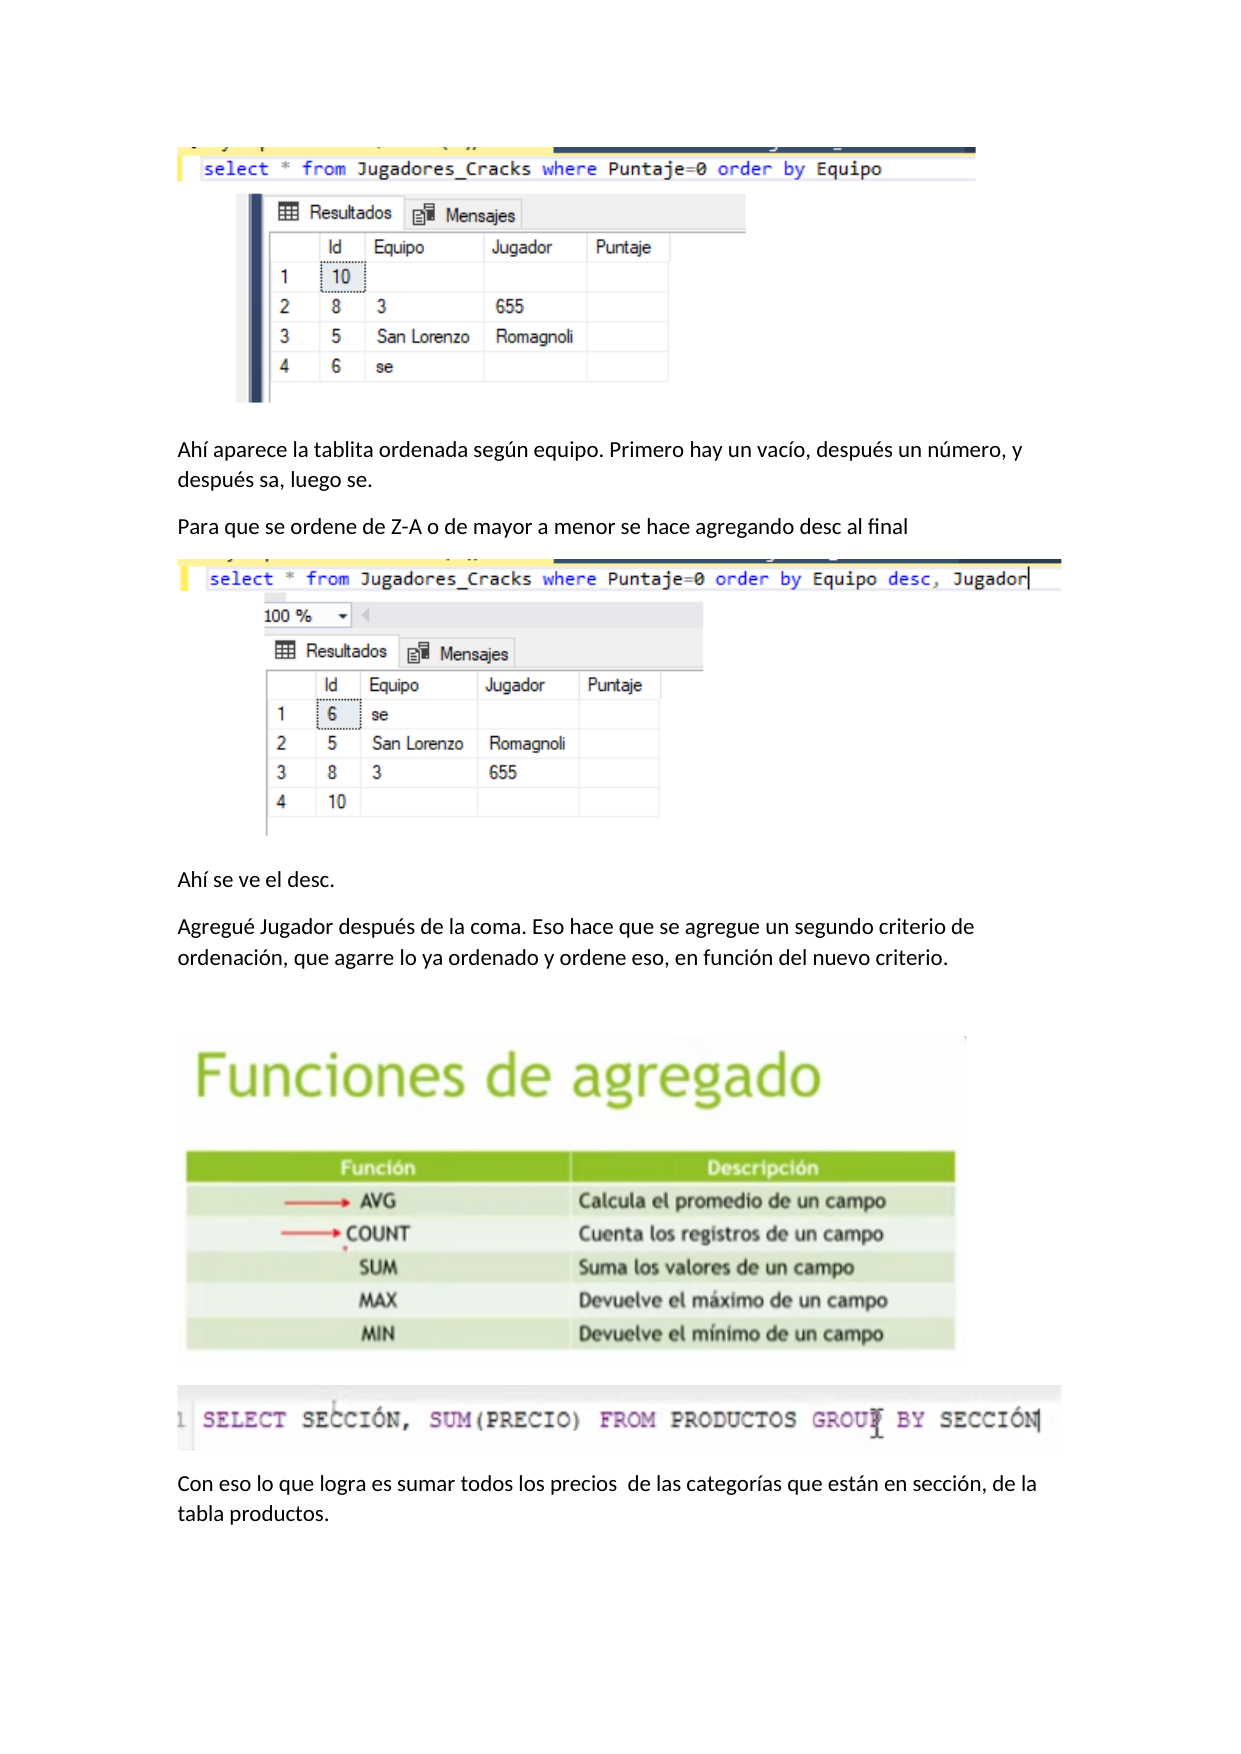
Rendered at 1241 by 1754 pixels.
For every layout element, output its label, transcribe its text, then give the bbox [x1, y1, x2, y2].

picture [177, 147, 976, 417]
text Ahí aparece la tablita ordenada según equipo. Primero hay un vacío, después un número, y después sa, luego se. [177, 435, 1063, 493]
text Con eso lo que logra es sumar todos los precios de las categorías que están en sección, de la tabla productos. [177, 1469, 1063, 1528]
picture [177, 1036, 967, 1366]
text Agregué Jugador después de la coma. Eso hace que se agregue un segundo criterio de ordenación, que agarre lo ya ordenado y ordene eso, en función del nuevo criterio. [177, 912, 1063, 971]
picture [177, 559, 1062, 847]
text Para que se ordene de Z-A o de mayor a menor se hace agregando desc al final [177, 512, 1063, 540]
text Ahí se ve el desc. [177, 866, 1063, 893]
picture [177, 1385, 1062, 1451]
